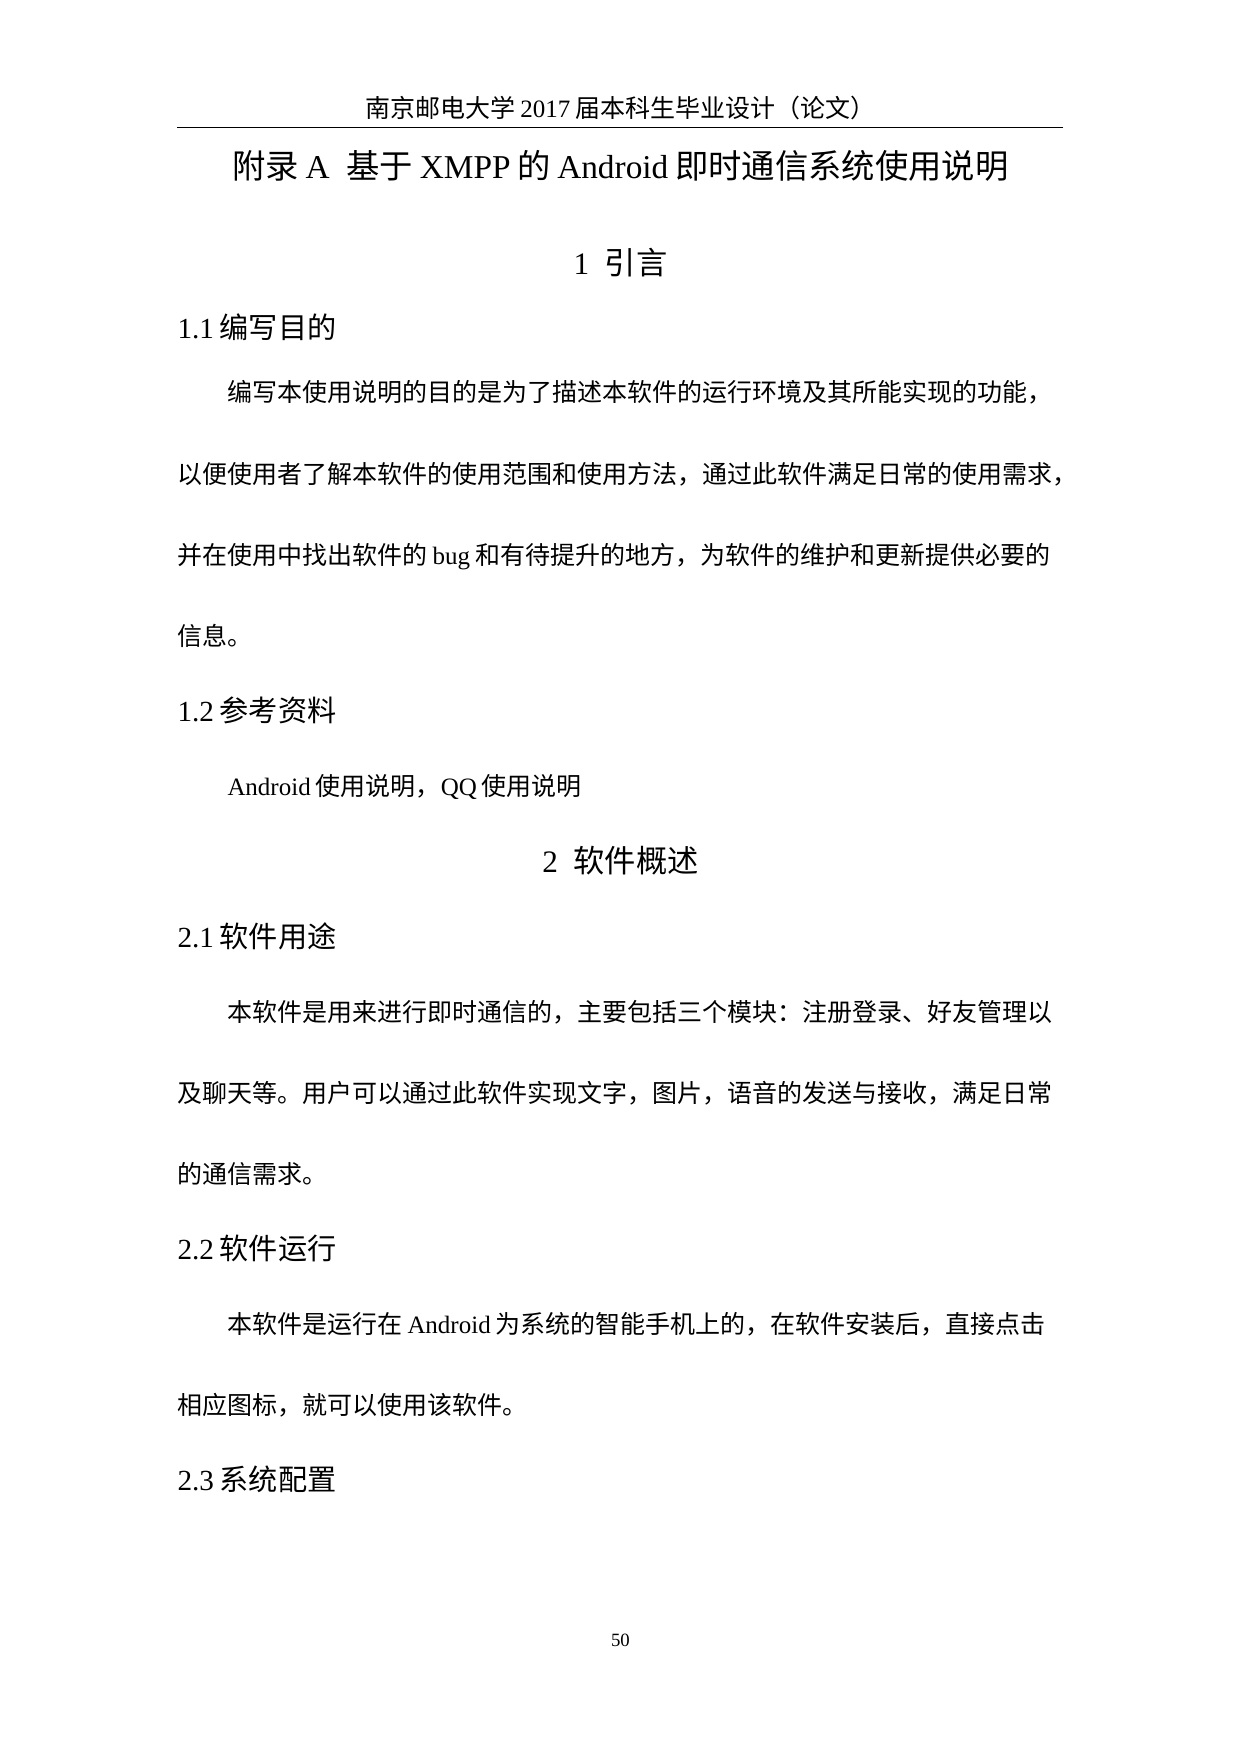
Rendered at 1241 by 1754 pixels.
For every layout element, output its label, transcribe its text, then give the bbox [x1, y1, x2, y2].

text 2.3系统配置 [177, 1445, 1063, 1510]
text 1 引言 [177, 228, 1063, 293]
text 本软件是运行在Android为系统的智能手机上的，在软件安装后，直接点击相应图标，就可以使用该软件。 [177, 1290, 1063, 1436]
text 1.1编写目的 [177, 293, 1063, 358]
text 2.1软件用途 [177, 902, 1063, 967]
subtitle 附录A 基于XMPP的Android即时通信系统使用说明 [177, 131, 1063, 196]
text 本软件是用来进行即时通信的，主要包括三个模块：注册登录、好友管理以及聊天等。用户可以通过此软件实现文字，图片，语音的发送与接收，满足日常的通信需求。 [177, 978, 1063, 1205]
text 编写本使用说明的目的是为了描述本软件的运行环境及其所能实现的功能，以便使用者了解本软件的使用范围和使用方法，通过此软件满足日常的使用需求，并在使用中找出软件的bug和有待提升的地方，为软件的维护和更新提供必要的信息。 [177, 358, 1063, 667]
text Android使用说明，QQ使用说明 [177, 752, 1063, 817]
text 2.2软件运行 [177, 1214, 1063, 1279]
text 1.2参考资料 [177, 676, 1063, 741]
text 2 软件概述 [177, 826, 1063, 891]
